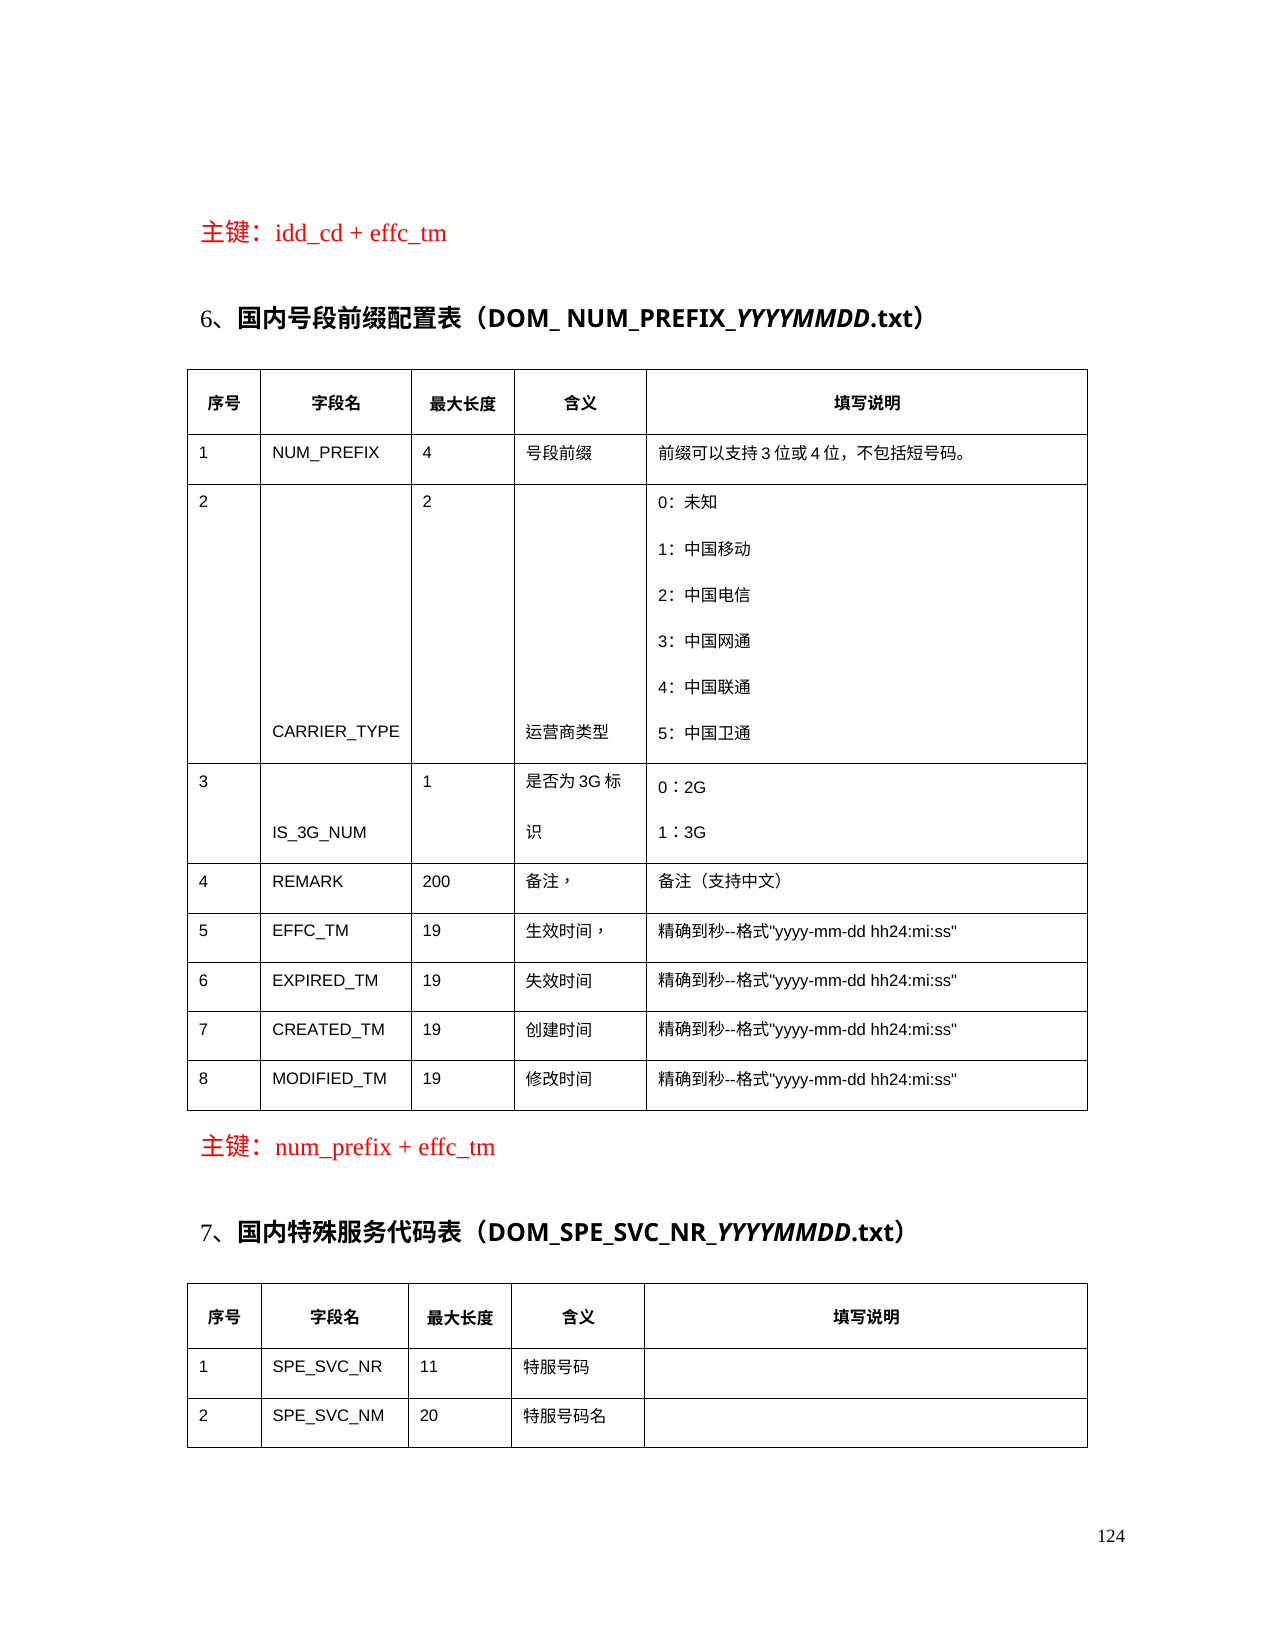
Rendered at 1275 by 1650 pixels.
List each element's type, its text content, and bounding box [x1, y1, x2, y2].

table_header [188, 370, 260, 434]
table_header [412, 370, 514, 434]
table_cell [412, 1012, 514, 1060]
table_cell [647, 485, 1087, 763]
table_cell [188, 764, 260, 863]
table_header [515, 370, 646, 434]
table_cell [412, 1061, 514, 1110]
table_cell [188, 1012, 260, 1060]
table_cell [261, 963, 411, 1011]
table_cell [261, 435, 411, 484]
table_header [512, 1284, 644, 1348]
text 6、国内号段前缀配置表（DOM_ NUM_PREFIX_YYYYMMDD.txt） [150, 283, 1125, 351]
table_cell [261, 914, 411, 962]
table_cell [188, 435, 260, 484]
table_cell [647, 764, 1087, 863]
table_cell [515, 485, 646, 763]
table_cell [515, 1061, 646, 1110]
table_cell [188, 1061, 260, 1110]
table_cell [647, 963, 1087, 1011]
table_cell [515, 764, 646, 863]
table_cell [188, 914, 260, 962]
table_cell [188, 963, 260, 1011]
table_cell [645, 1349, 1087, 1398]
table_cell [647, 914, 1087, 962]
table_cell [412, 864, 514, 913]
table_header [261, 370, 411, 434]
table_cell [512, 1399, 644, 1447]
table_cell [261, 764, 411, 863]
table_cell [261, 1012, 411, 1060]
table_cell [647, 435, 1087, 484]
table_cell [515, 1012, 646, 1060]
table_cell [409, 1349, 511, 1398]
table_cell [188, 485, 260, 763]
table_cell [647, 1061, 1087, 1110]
text 7、国内特殊服务代码表（DOM_SPE_SVC_NR_YYYYMMDD.txt） [150, 1197, 1125, 1265]
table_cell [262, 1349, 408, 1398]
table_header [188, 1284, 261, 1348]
text 主键：num_prefix + effc_tm [150, 1111, 1125, 1179]
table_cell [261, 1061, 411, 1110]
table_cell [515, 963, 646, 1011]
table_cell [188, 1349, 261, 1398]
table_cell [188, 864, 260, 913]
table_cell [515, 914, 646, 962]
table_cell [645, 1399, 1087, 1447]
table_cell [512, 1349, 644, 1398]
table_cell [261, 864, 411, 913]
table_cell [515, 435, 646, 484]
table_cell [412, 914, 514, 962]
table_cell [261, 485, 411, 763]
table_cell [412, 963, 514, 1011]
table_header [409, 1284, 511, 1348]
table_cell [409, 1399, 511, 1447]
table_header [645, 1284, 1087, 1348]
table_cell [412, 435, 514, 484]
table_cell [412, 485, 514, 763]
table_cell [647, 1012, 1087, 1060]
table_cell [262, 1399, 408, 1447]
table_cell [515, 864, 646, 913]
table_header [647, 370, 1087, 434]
text 主键：idd_cd + effc_tm [150, 197, 1125, 265]
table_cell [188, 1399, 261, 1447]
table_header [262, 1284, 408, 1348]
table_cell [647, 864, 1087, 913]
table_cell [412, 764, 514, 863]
